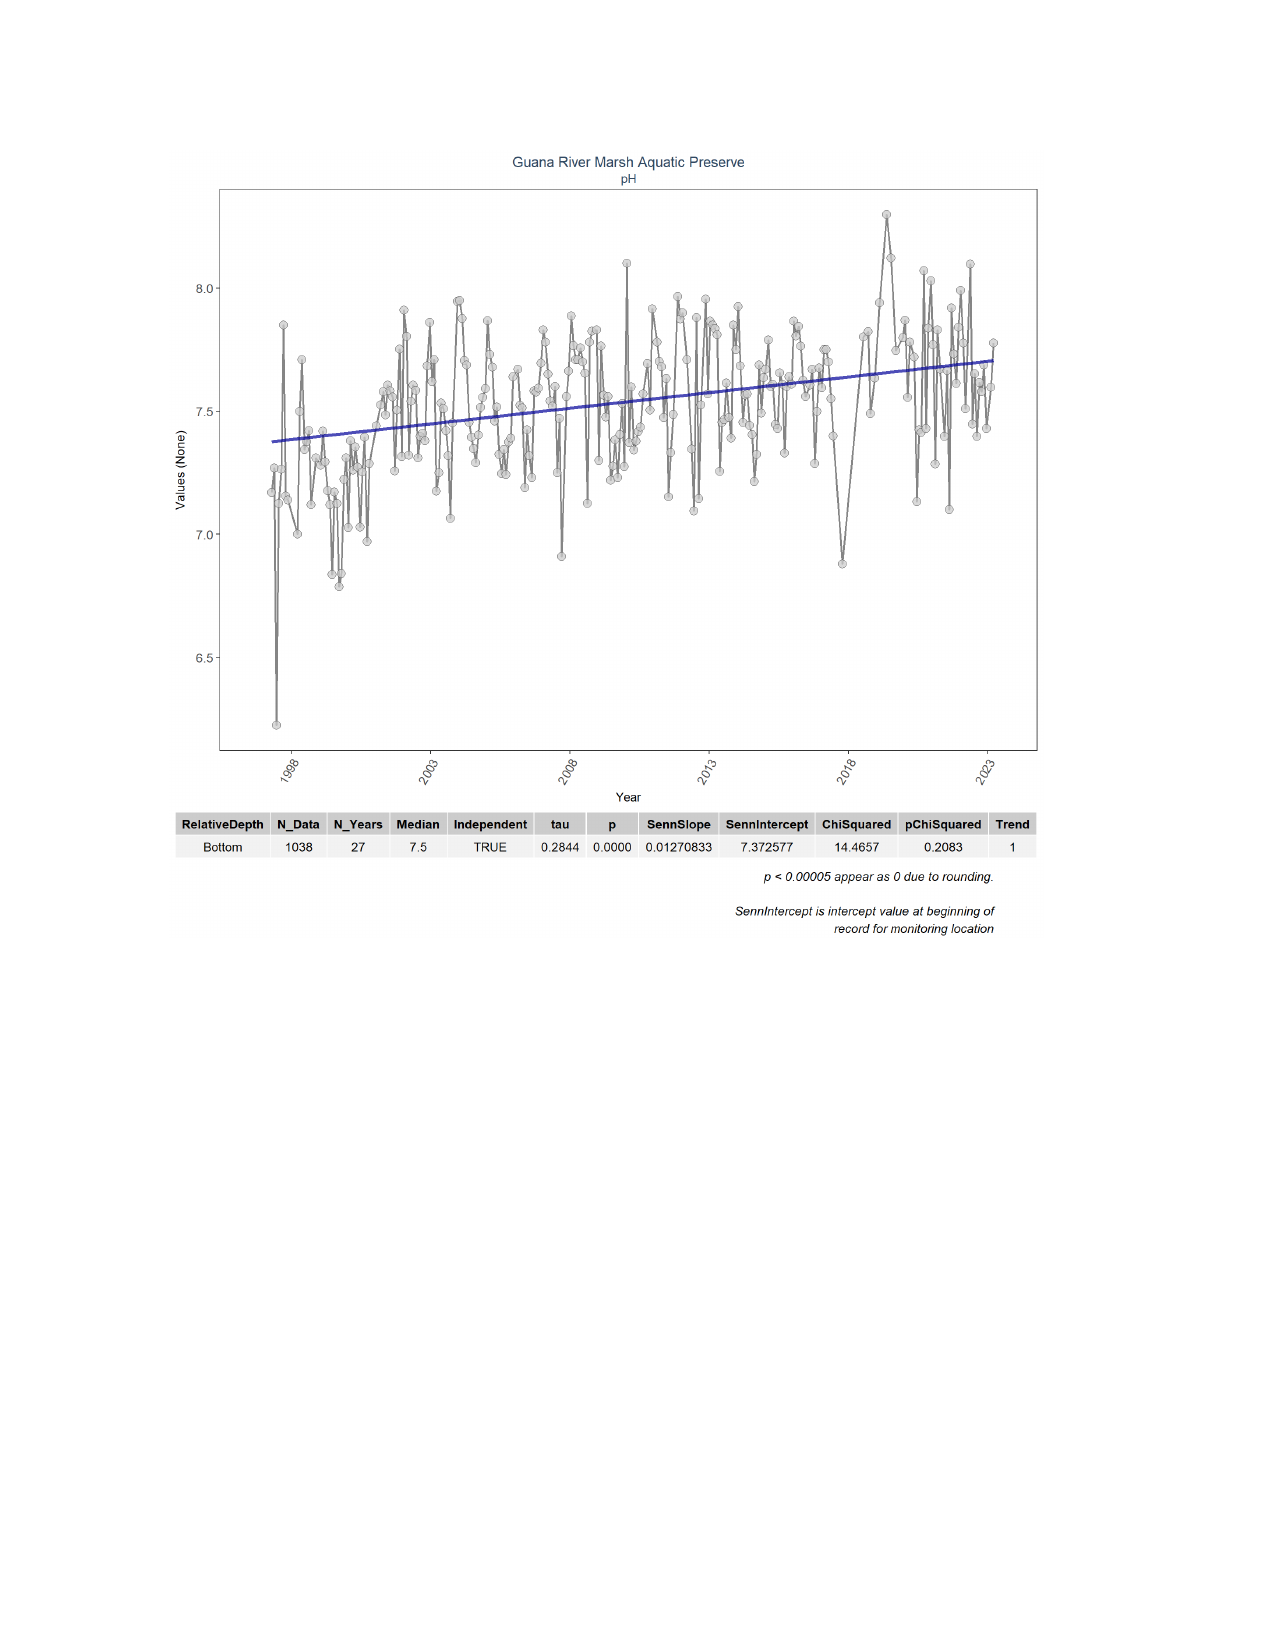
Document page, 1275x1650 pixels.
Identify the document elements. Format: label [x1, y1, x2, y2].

picture [168, 150, 1044, 938]
